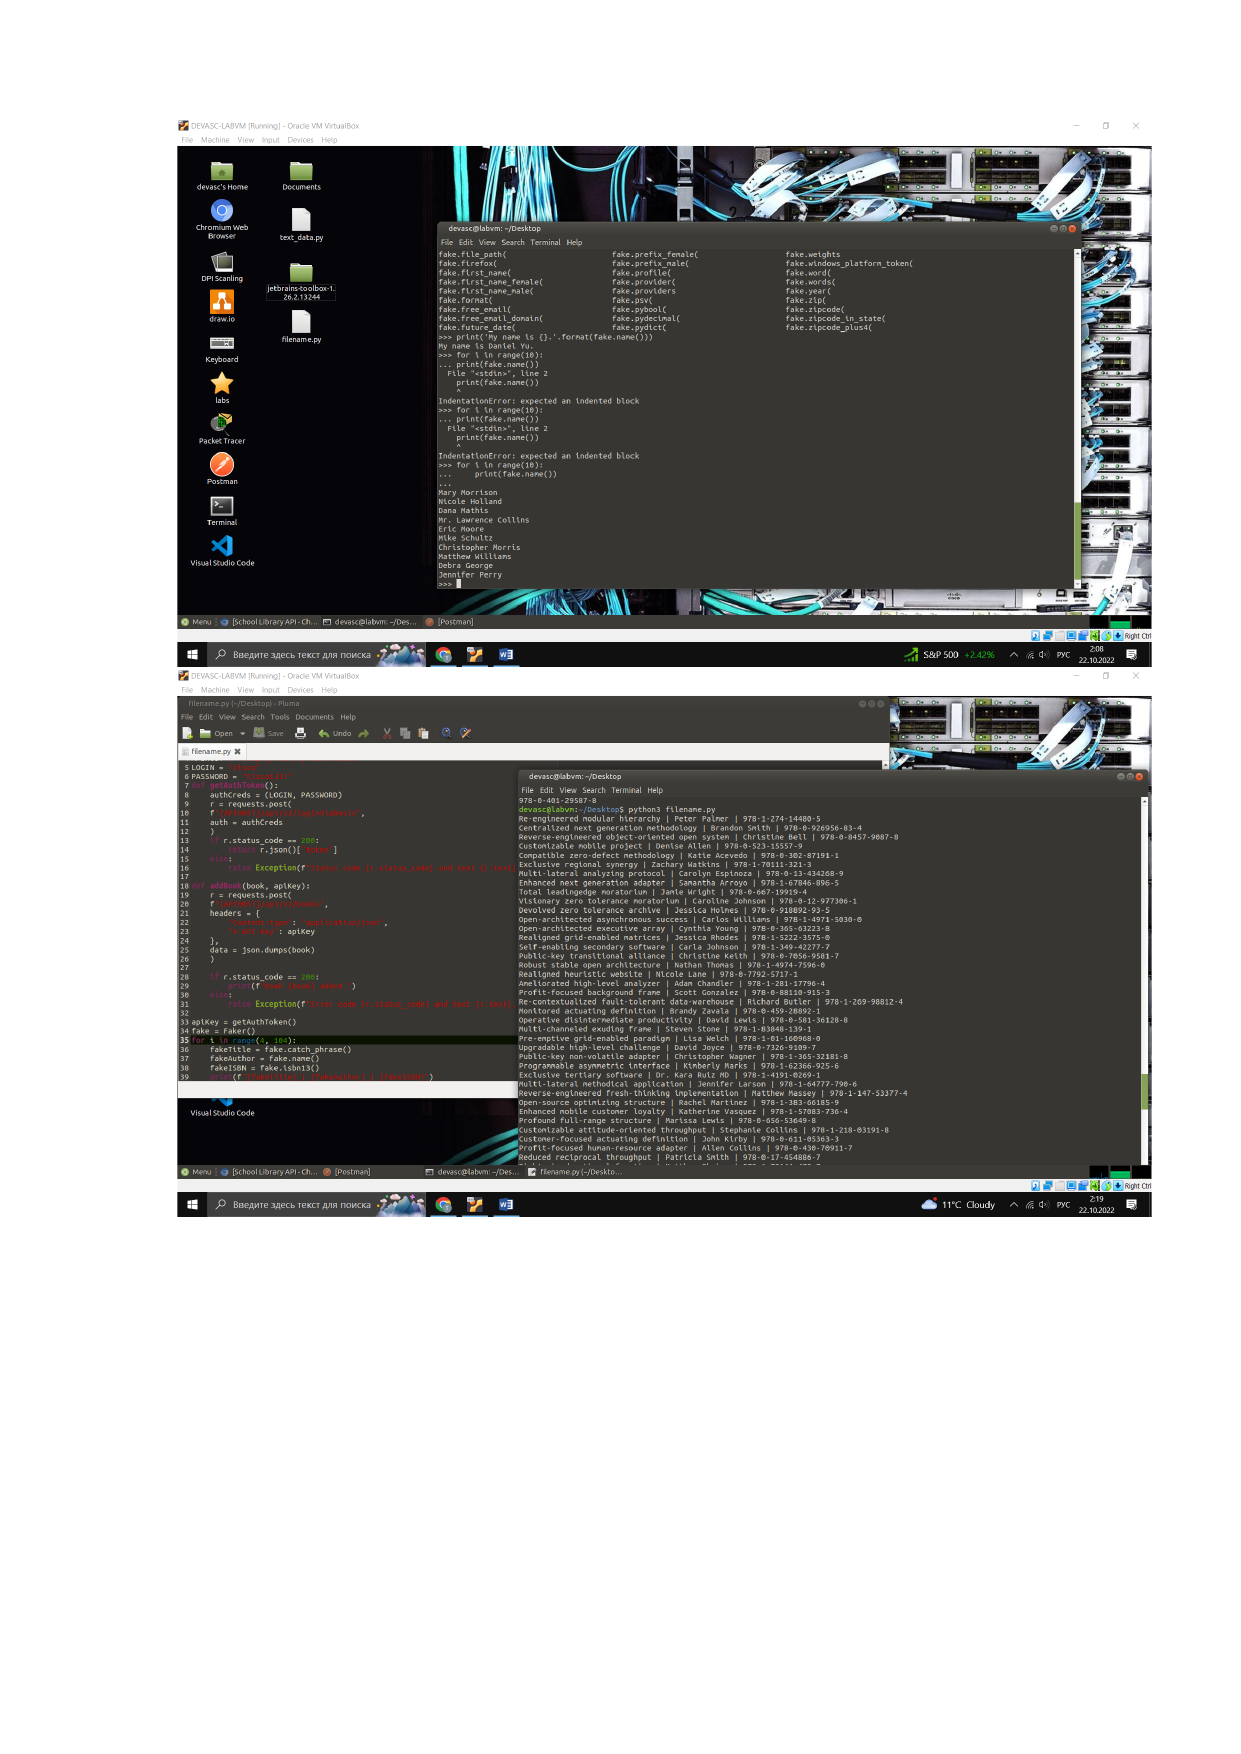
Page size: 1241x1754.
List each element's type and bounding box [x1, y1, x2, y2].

picture [177, 118, 1152, 667]
picture [177, 668, 1152, 1217]
